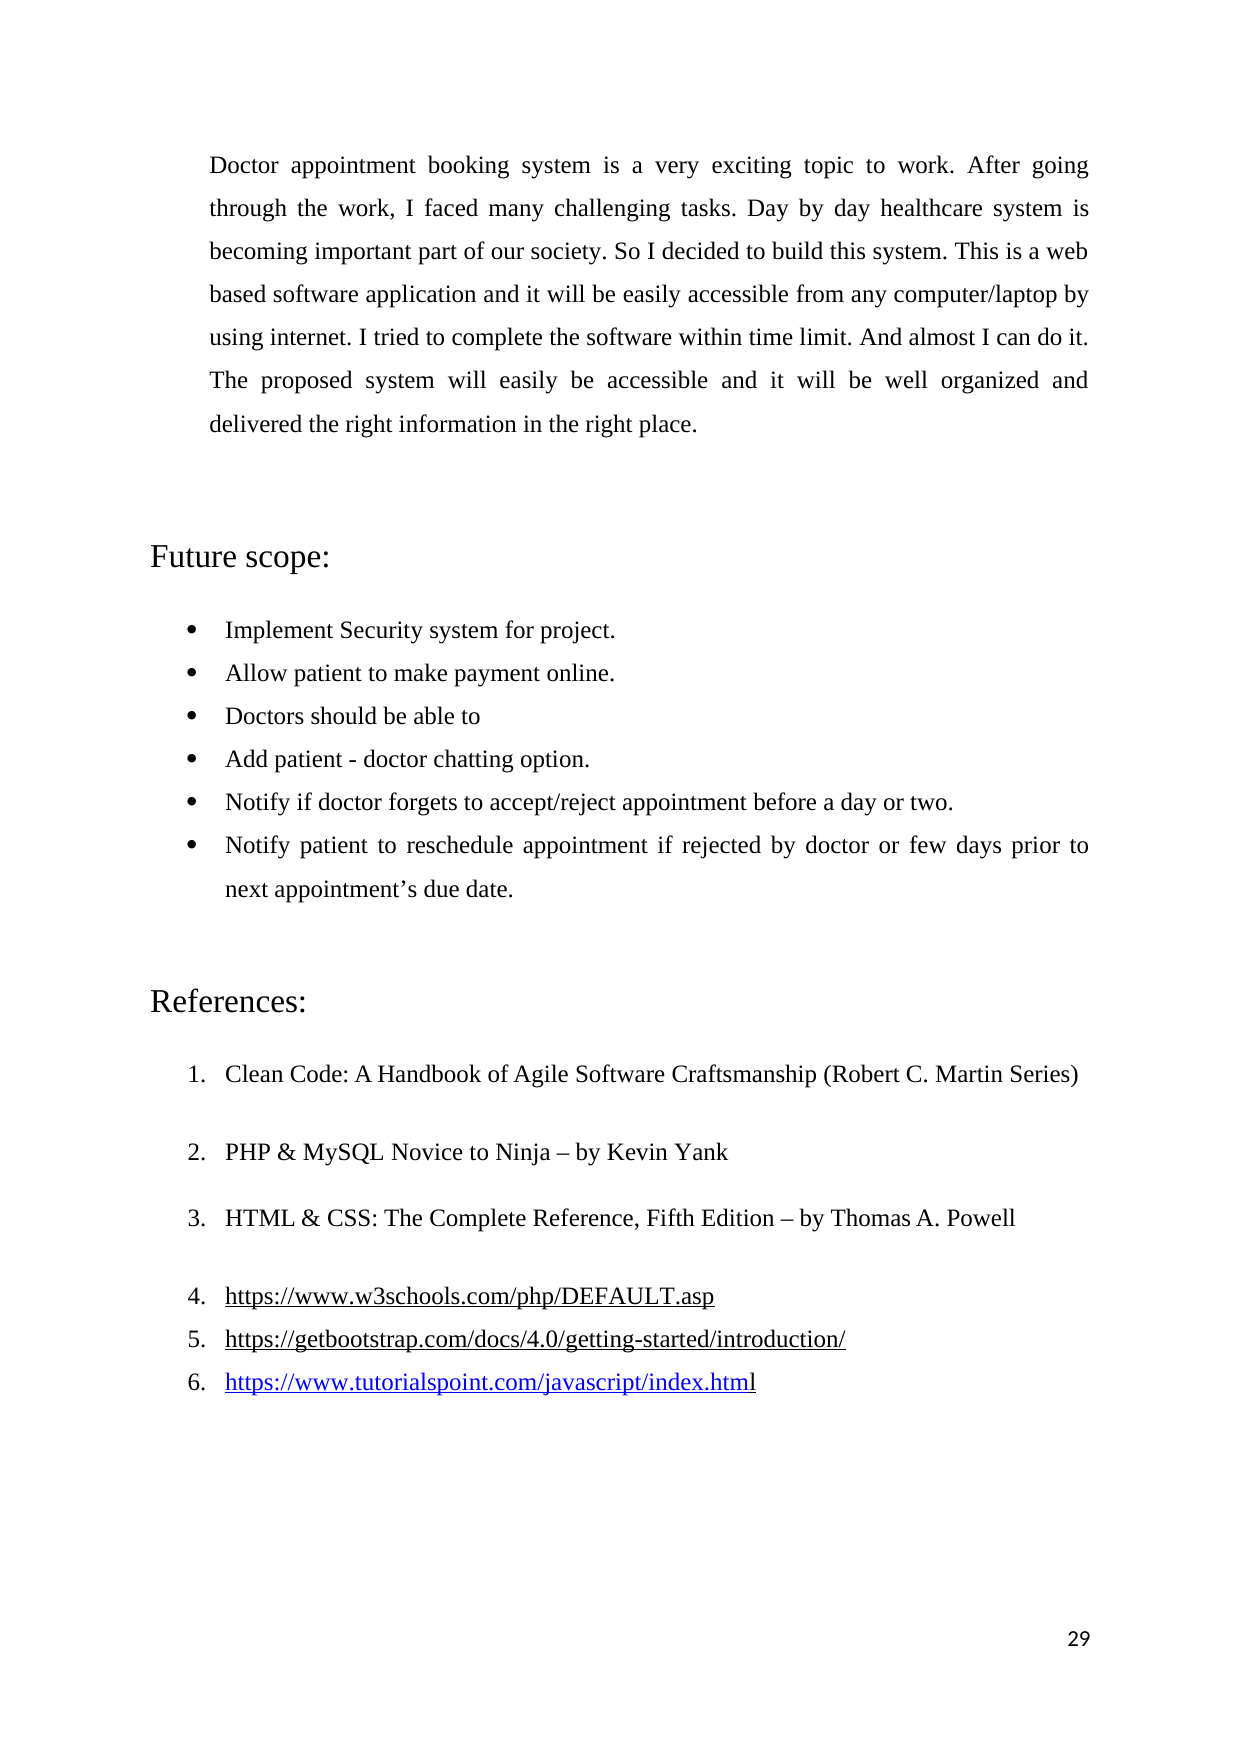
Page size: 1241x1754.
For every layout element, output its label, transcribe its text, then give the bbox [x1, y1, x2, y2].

text Doctor appointment booking system is a very exciting topic to work. After going through the work, I faced many challenging tasks. Day by day healthcare system is becoming important part of our society. So I decided to build this system. This is a web based software application and it will be easily accessible from any computer/laptop by using internet. I tried to complete the software within time limit. And almost I can do it. The proposed system will easily be accessible and it will be well organized and delivered the right information in the right place. [209, 394, 1090, 437]
list Add patient - doctor chatting option. [187, 744, 1090, 773]
list Allow patient to make payment online. [187, 658, 1090, 687]
list Doctors should be able to [187, 701, 1090, 730]
text References: [150, 981, 1090, 1019]
list https://getbootstrap.com/docs/4.0/getting-started/introduction/ [187, 1324, 1090, 1353]
subtitle HTML & CSS: The Complete Reference, Fifth Edition – by Thomas A. Powell [187, 1203, 1090, 1232]
list Notify patient to reschedule appointment if rejected by doctor or few days prior to next appointment’s due date. [187, 831, 1090, 902]
list Notify if doctor forgets to accept/reject appointment before a day or two. [187, 787, 1090, 816]
subtitle Clean Code: A Handbook of Agile Software Craftsmanship (Robert C. Martin Series) [187, 1059, 1090, 1088]
text Future scope: [150, 537, 1090, 575]
list https://www.w3schools.com/php/DEFAULT.asp [187, 1281, 1090, 1309]
text Doctor appointment booking system is a very exciting topic to work. After going through the work, I faced many challenging tasks. Day by day healthcare system is becoming important part of our society. So I decided to build this system. This is a web based software application and it will be easily accessible from any computer/laptop by using internet. I tried to complete the software within time limit. And almost I can do it. The proposed system will easily be accessible and it will be well organized and delivered the right information in the right place. [209, 150, 1090, 366]
list https://www.tutorialspoint.com/javascript/index.html [187, 1367, 1090, 1396]
list Implement Security system for project. [187, 615, 1090, 644]
subtitle PHP & MySQL Novice to Ninja – by Kevin Yank [187, 1137, 1090, 1165]
